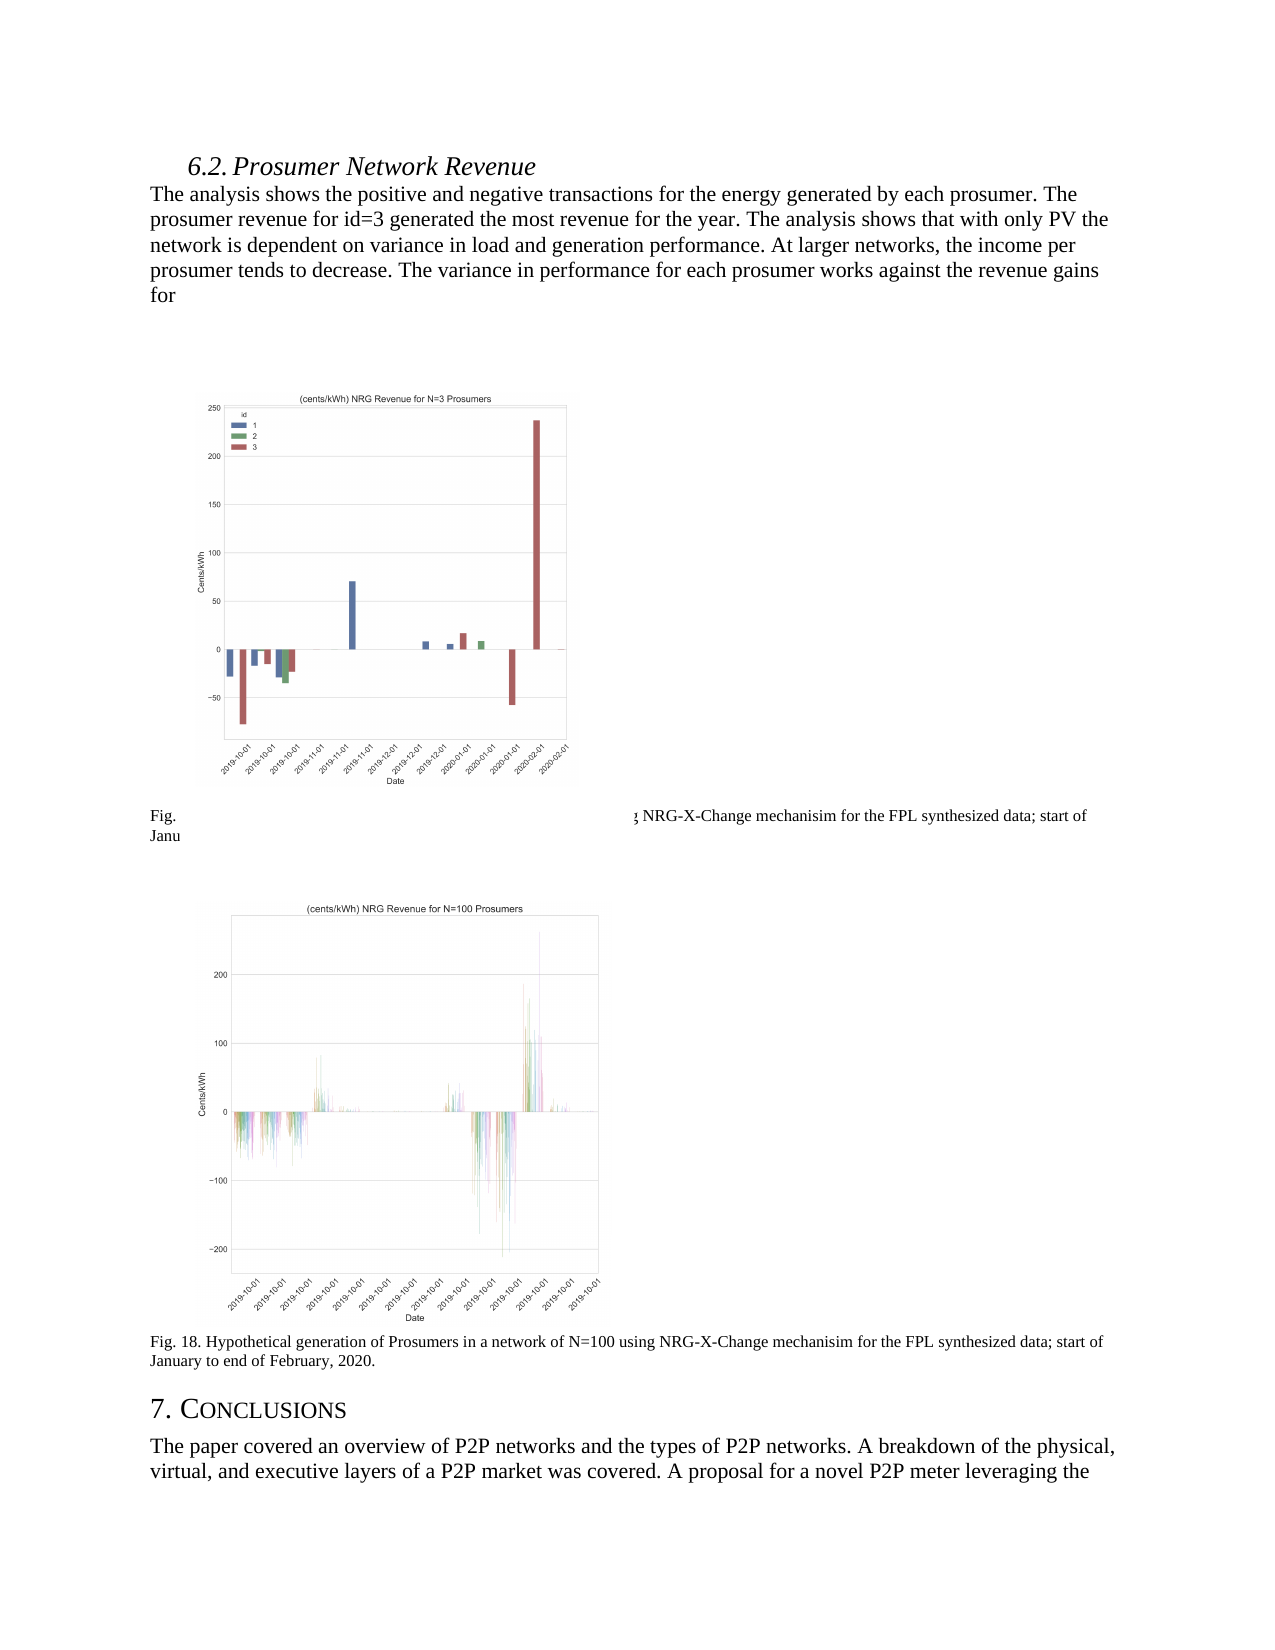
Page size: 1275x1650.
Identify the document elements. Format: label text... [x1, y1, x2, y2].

text Hypothetical generation of Prosumers in a network of N=100 using NRG-X-Change mechanisim for the FPL synthesized data; start of January to end of February, 2020. [150, 1332, 1125, 1370]
text The analysis shows the positive and negative transactions for the energy generated by each prosumer. The prosumer revenue for id=3 generated the most revenue for the year. The analysis shows that with only PV the network is dependent on variance in load and generation performance. At larger networks, the income per prosumer tends to decrease. The variance in performance for each prosumer works against the revenue gains for each prosumer across the network. [150, 181, 1125, 307]
subtitle Conclusions [150, 1391, 1125, 1425]
picture [195, 901, 612, 1327]
subtitle Prosumer Network Revenue [187, 150, 1125, 181]
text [150, 1433, 1125, 1483]
picture [195, 392, 580, 786]
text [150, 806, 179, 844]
text Hypothetical generation of Prosumers in a network of N=3 using NRG-X-Change mechanisim for the FPL synthesized data; start of January to end of February, 2020. [635, 806, 1125, 844]
